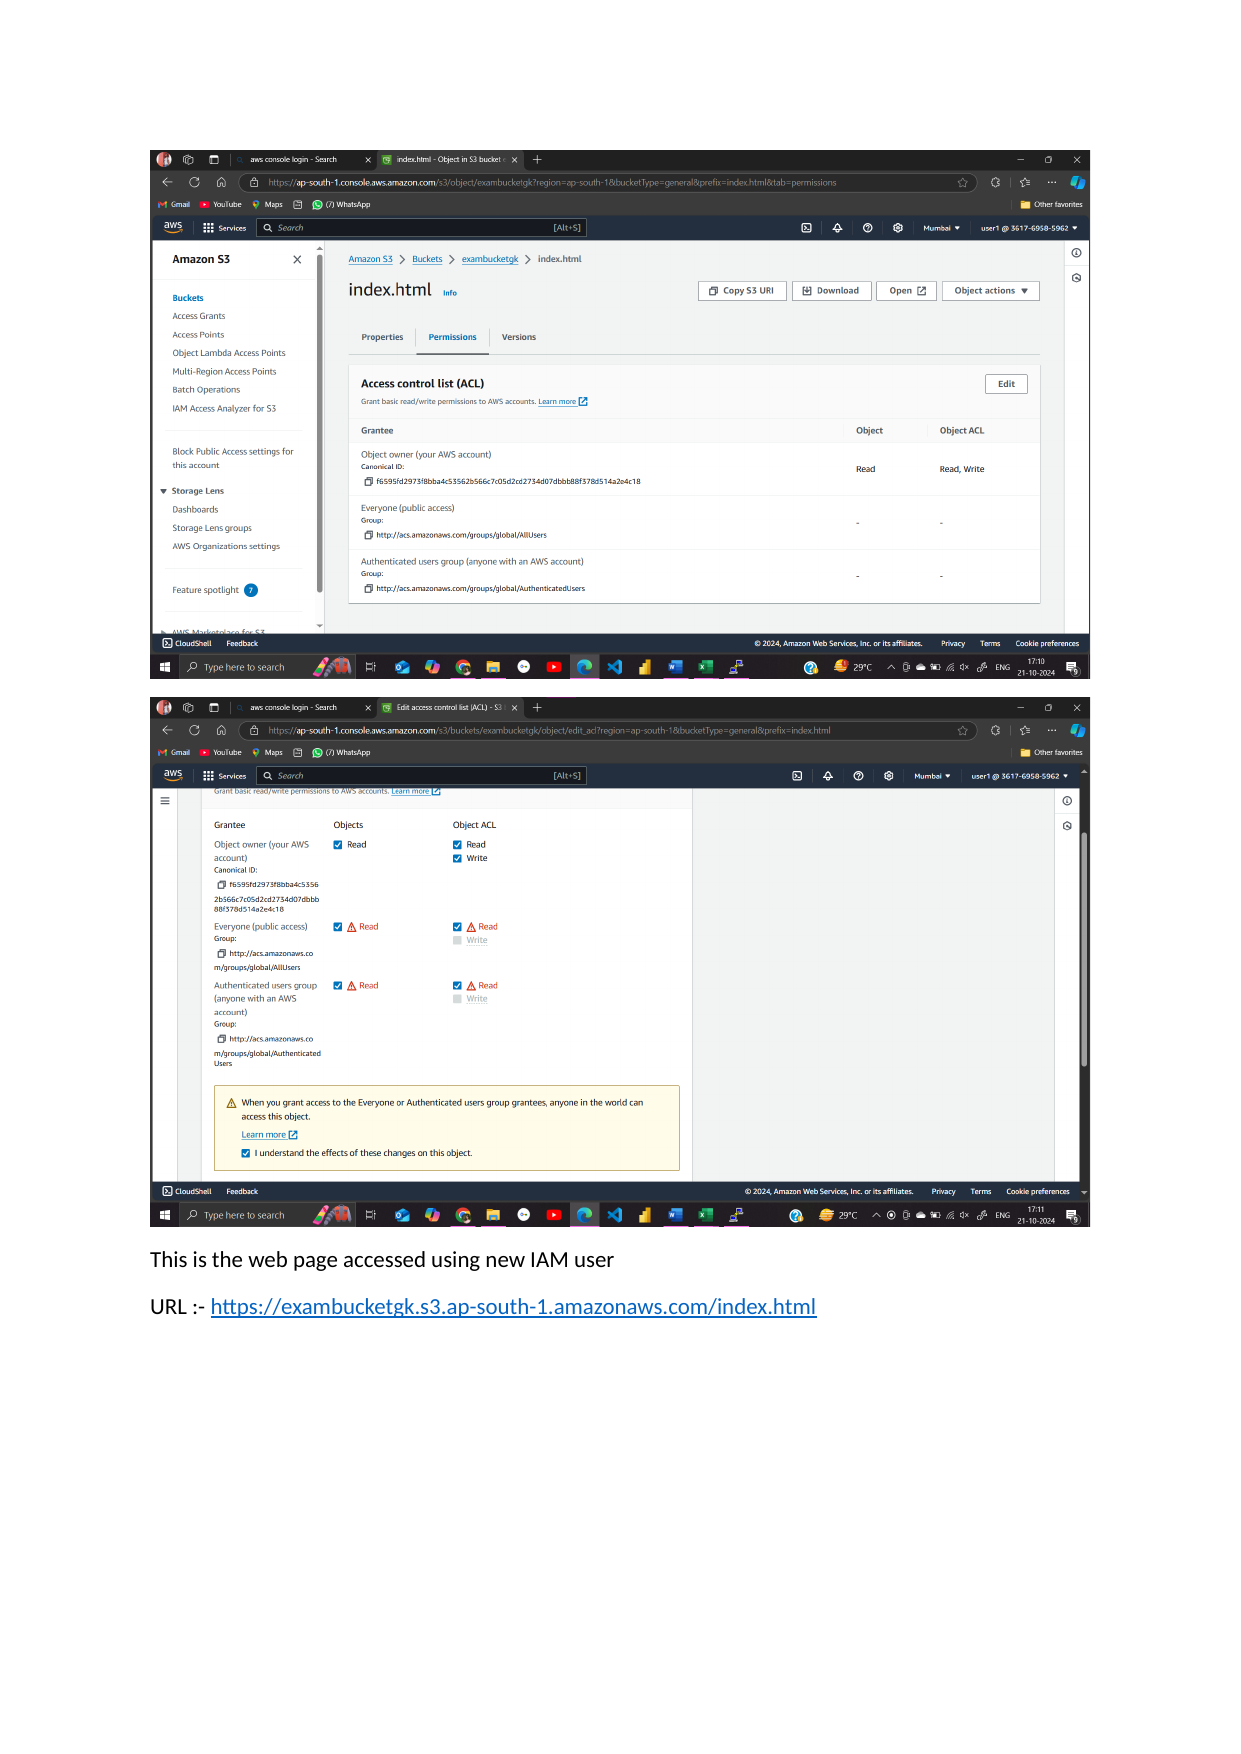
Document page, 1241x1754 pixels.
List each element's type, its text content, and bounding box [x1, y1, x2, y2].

picture [150, 150, 1091, 679]
text This is the web page accessed using new IAM user [150, 1245, 1090, 1273]
text URL :- https://exambucketgk.s3.ap-south-1.amazonaws.com/index.html [150, 1292, 1090, 1320]
picture [150, 697, 1091, 1227]
